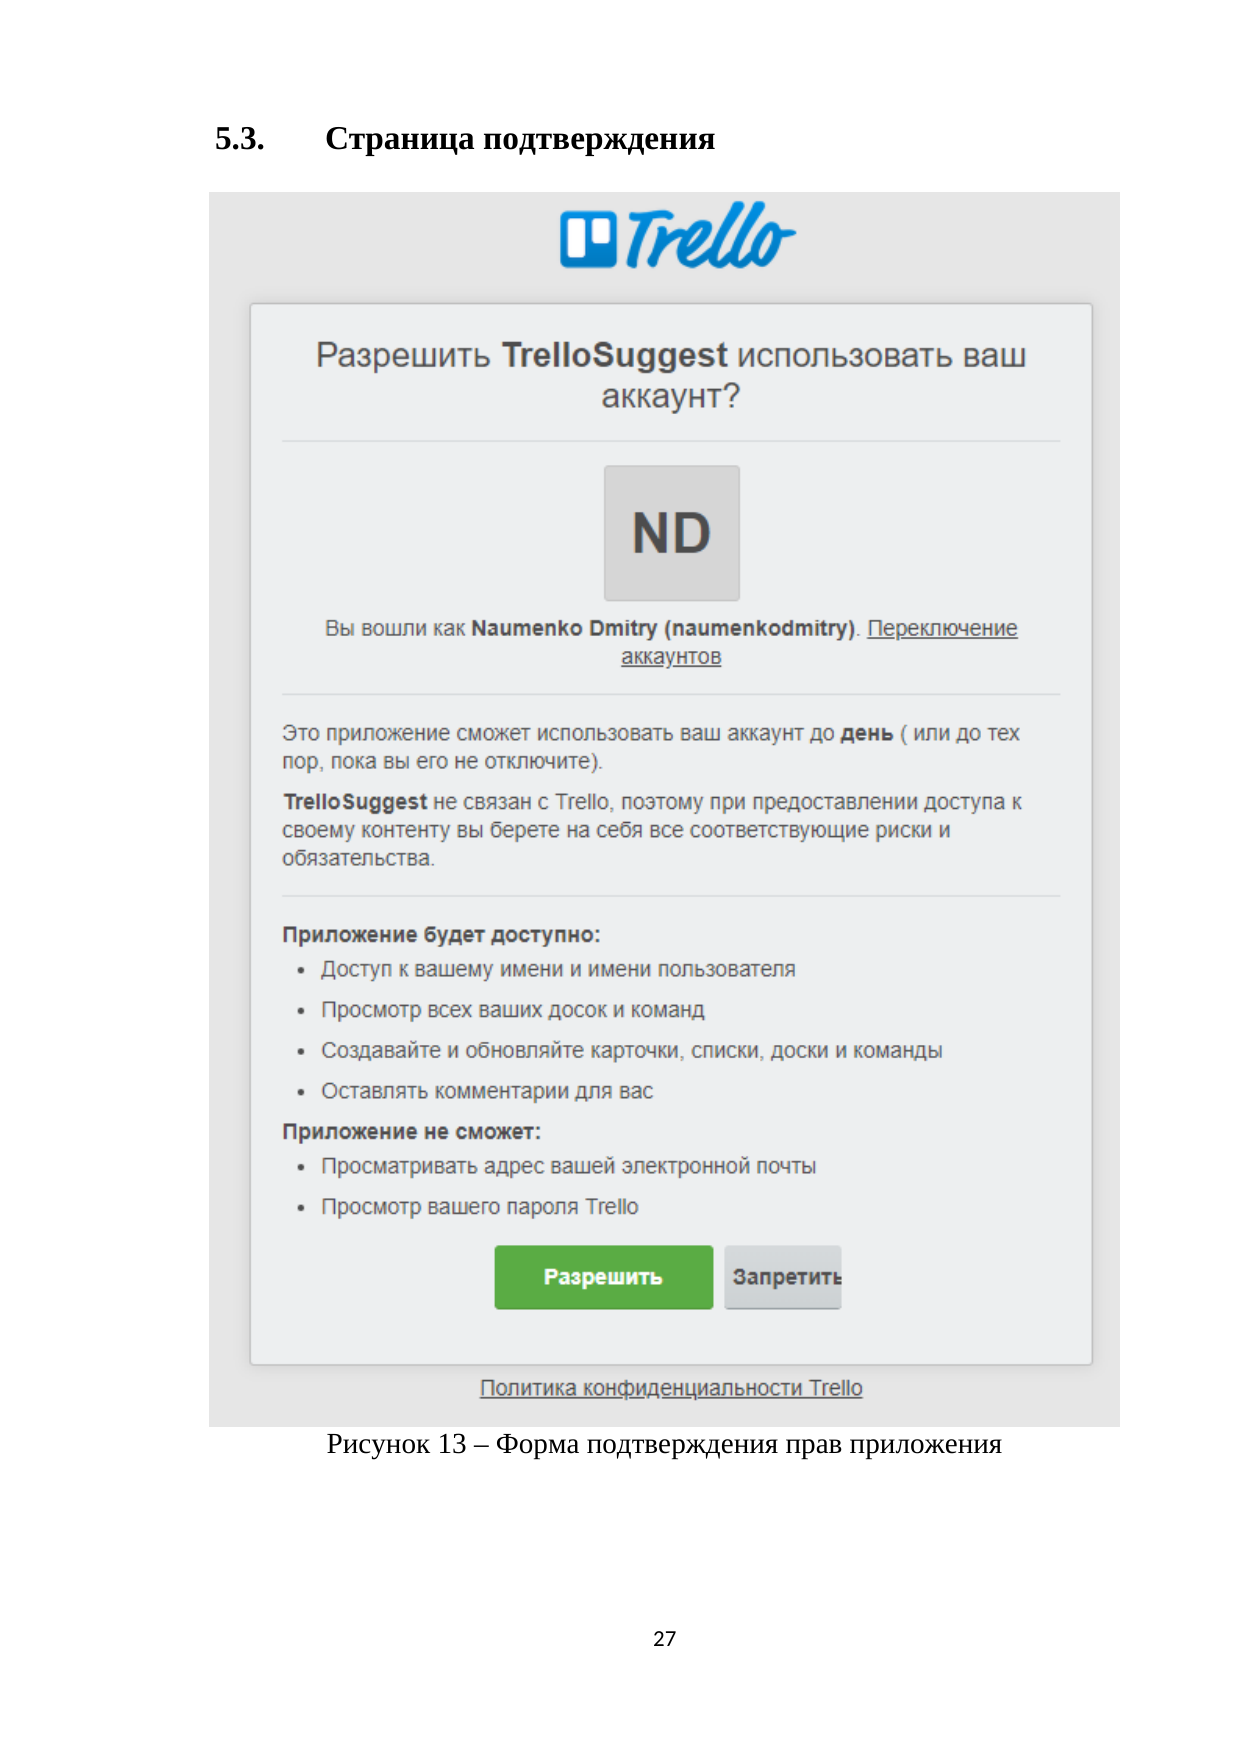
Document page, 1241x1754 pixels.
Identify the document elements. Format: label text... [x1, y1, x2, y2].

picture [209, 192, 1120, 1427]
list Страница подтверждения [215, 118, 1152, 156]
